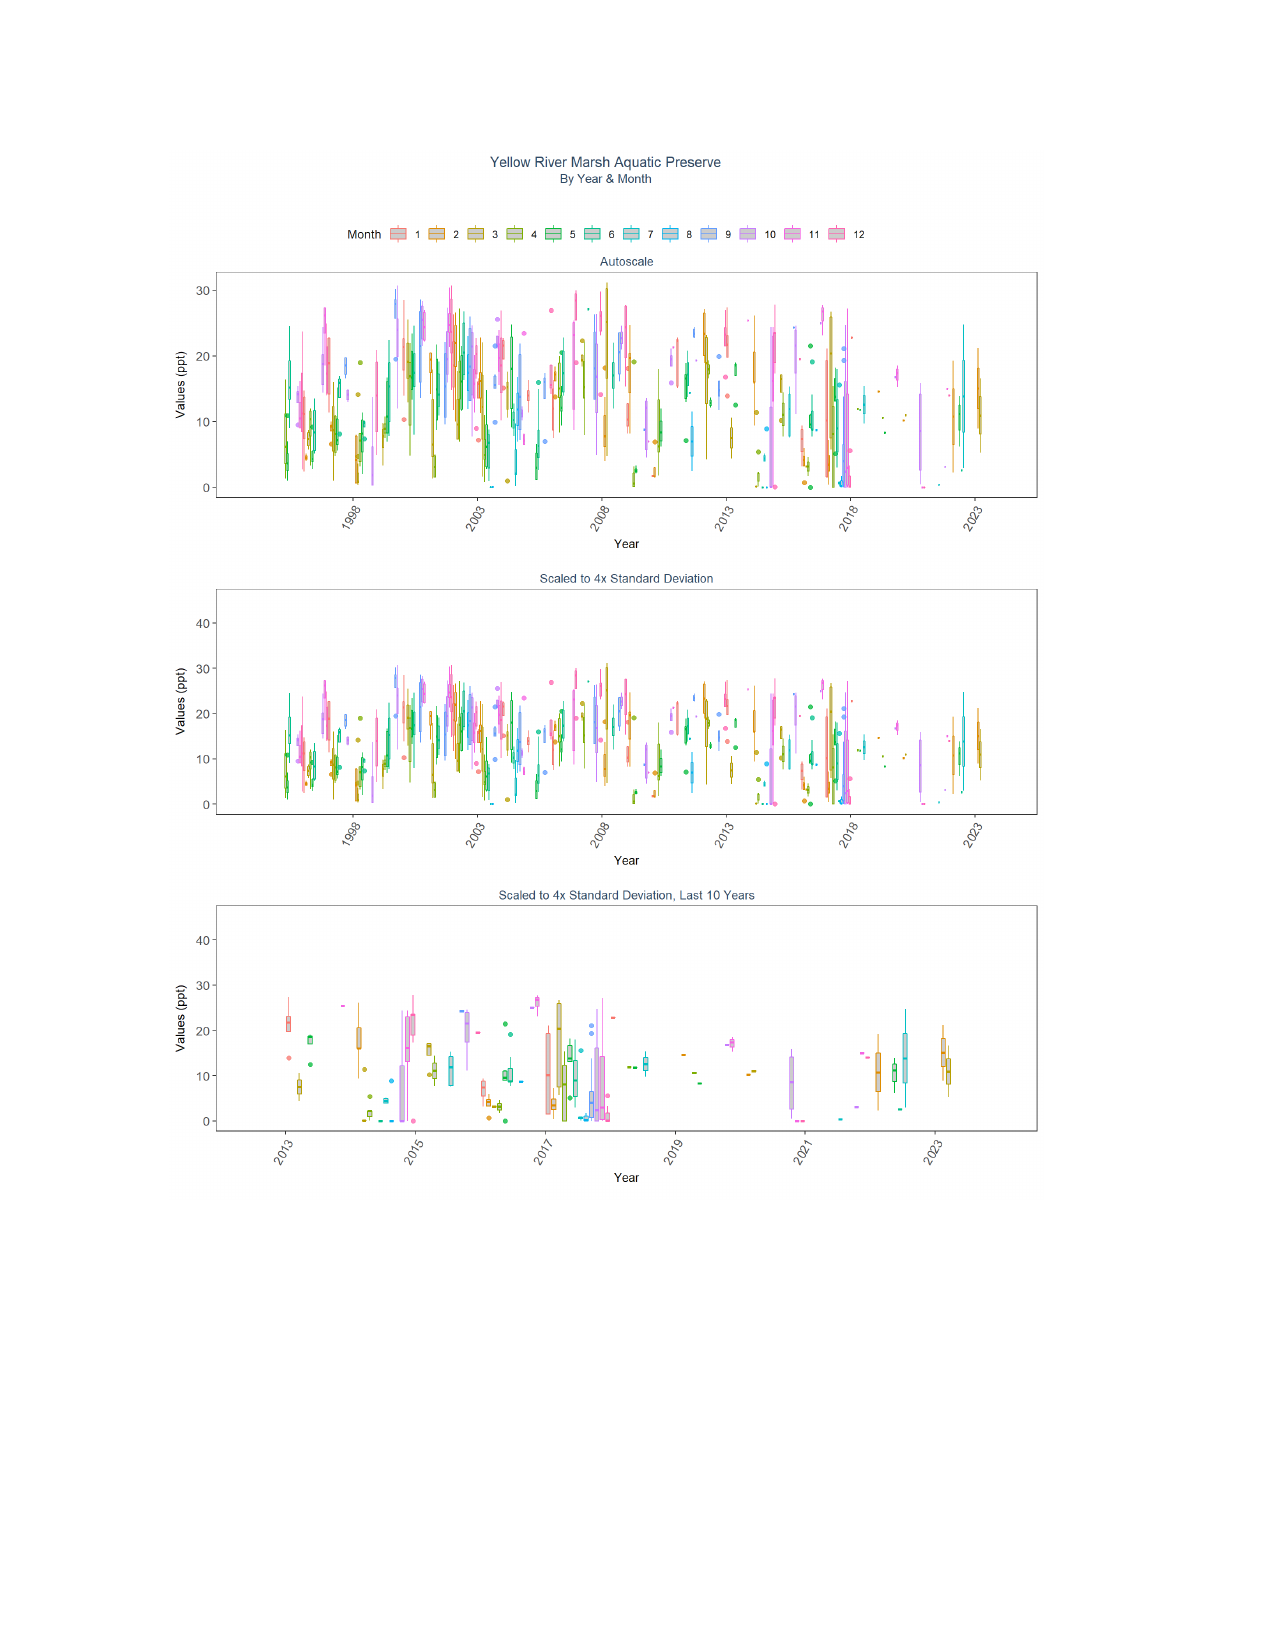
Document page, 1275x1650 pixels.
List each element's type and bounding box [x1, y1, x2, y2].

picture [168, 150, 1044, 1200]
